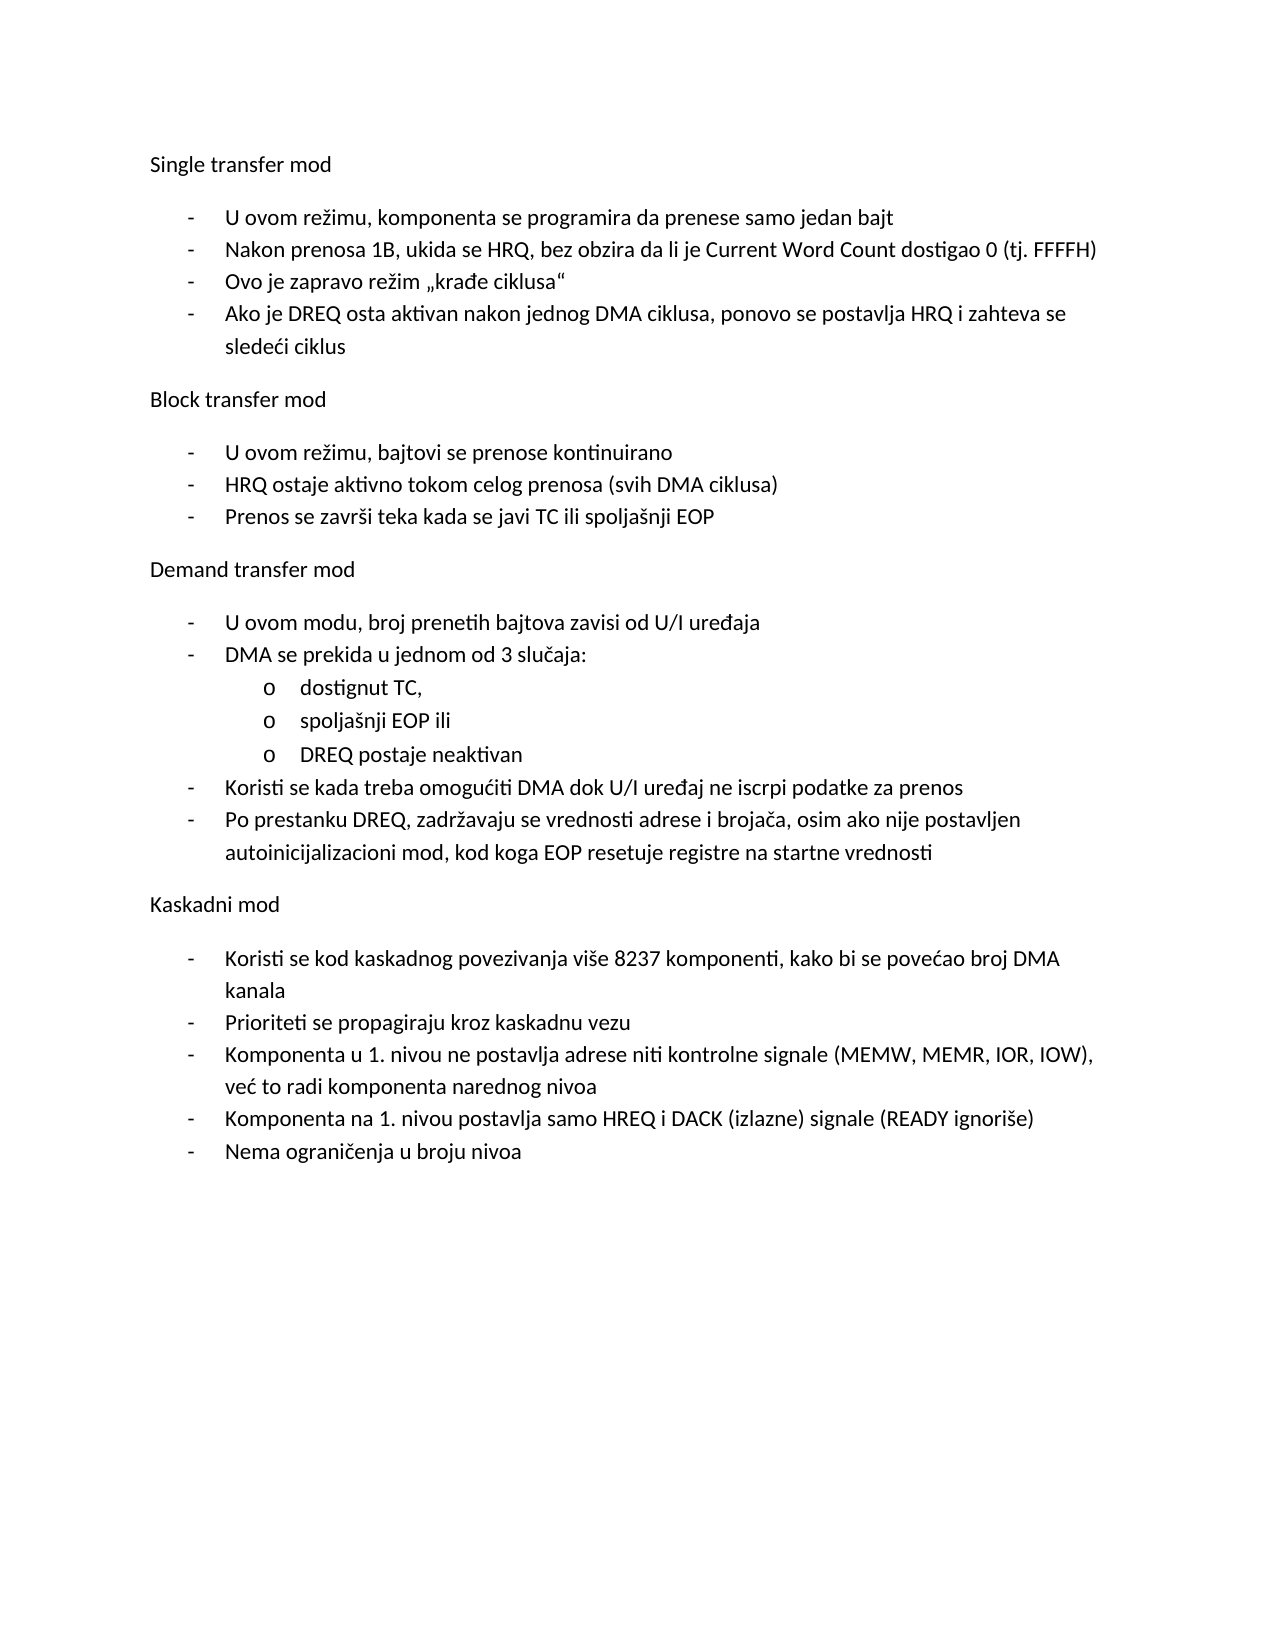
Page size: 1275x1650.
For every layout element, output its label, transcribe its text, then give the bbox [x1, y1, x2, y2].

text Block transfer mod [150, 385, 1125, 413]
list U ovom režimu, bajtovi se prenose kontinuirano [187, 438, 1125, 466]
list Ako je DREQ osta aktivan nakon jednog DMA ciklusa, ponovo se postavlja HRQ i zahteva se sledeći ciklus [187, 299, 1125, 360]
text Single transfer mod [150, 150, 1125, 178]
list U ovom modu, broj prenetih bajtova zavisi od U/I uređaja [187, 608, 1125, 636]
list Komponenta na 1. nivou postavlja samo HREQ i DACK (izlazne) signale (READY ignoriše) [187, 1104, 1125, 1133]
list Po prestanku DREQ, zadržavaju se vrednosti adrese i brojača, osim ako nije postavljen autoinicijalizacioni mod, kod koga EOP resetuje registre na startne vrednosti [187, 805, 1125, 866]
list Prioriteti se propagiraju kroz kaskadnu vezu [187, 1008, 1125, 1036]
list Nakon prenosa 1B, ukida se HRQ, bez obzira da li je Current Word Count dostigao 0 (tj. FFFFH) [187, 235, 1125, 263]
list dostignut TC, [262, 673, 1125, 702]
text Kaskadni mod [150, 891, 1125, 919]
list U ovom režimu, komponenta se programira da prenese samo jedan bajt [187, 203, 1125, 231]
list Koristi se kada treba omogućiti DMA dok U/I uređaj ne iscrpi podatke za prenos [187, 773, 1125, 801]
list Nema ograničenja u broju nivoa [187, 1137, 1125, 1165]
text Demand transfer mod [150, 555, 1125, 583]
list HRQ ostaje aktivno tokom celog prenosa (svih DMA ciklusa) [187, 470, 1125, 498]
list DMA se prekida u jednom od 3 slučaja: [187, 640, 1125, 668]
list Prenos se završi teka kada se javi TC ili spoljašnji EOP [187, 502, 1125, 530]
list DREQ postaje neaktivan [262, 740, 1125, 769]
list Ovo je zapravo režim „krađe ciklusa“ [187, 267, 1125, 295]
list Komponenta u 1. nivou ne postavlja adrese niti kontrolne signale (MEMW, MEMR, IOR, IOW), već to radi komponenta narednog nivoa [187, 1040, 1125, 1100]
list spoljašnji EOP ili [262, 706, 1125, 735]
list Koristi se kod kaskadnog povezivanja više 8237 komponenti, kako bi se povećao broj DMA kanala [187, 944, 1125, 1004]
